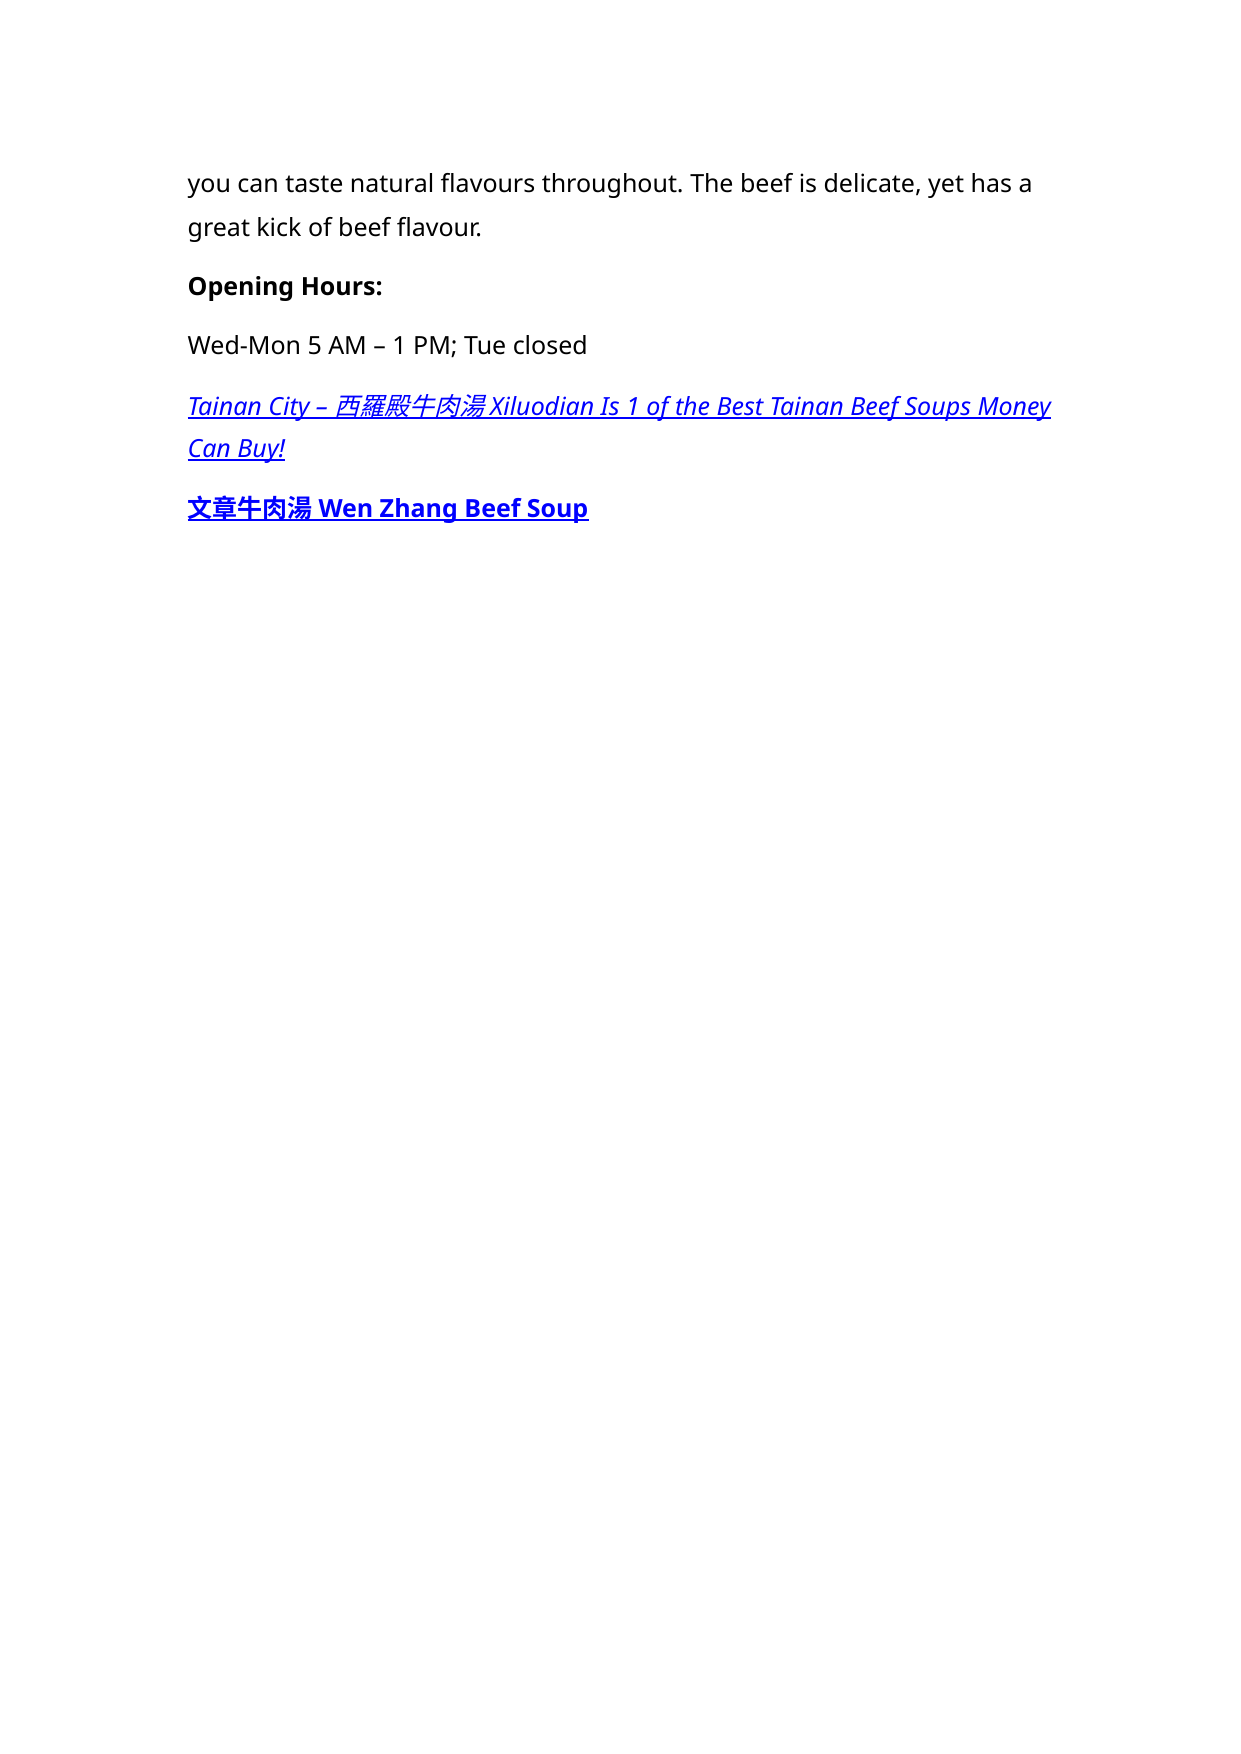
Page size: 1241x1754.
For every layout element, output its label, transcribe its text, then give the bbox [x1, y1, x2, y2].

text Tainan City – 西羅殿牛肉湯 Xiluodian Is 1 of the Best Tainan Beef Soups Money Can Buy! [187, 385, 1053, 466]
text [187, 164, 1053, 245]
text Wed-Mon 5 AM – 1 PM; Tue closed [187, 326, 1053, 364]
text 文章牛肉湯 Wen Zhang Beef Soup [187, 488, 1053, 525]
text Opening Hours: [187, 267, 1053, 304]
